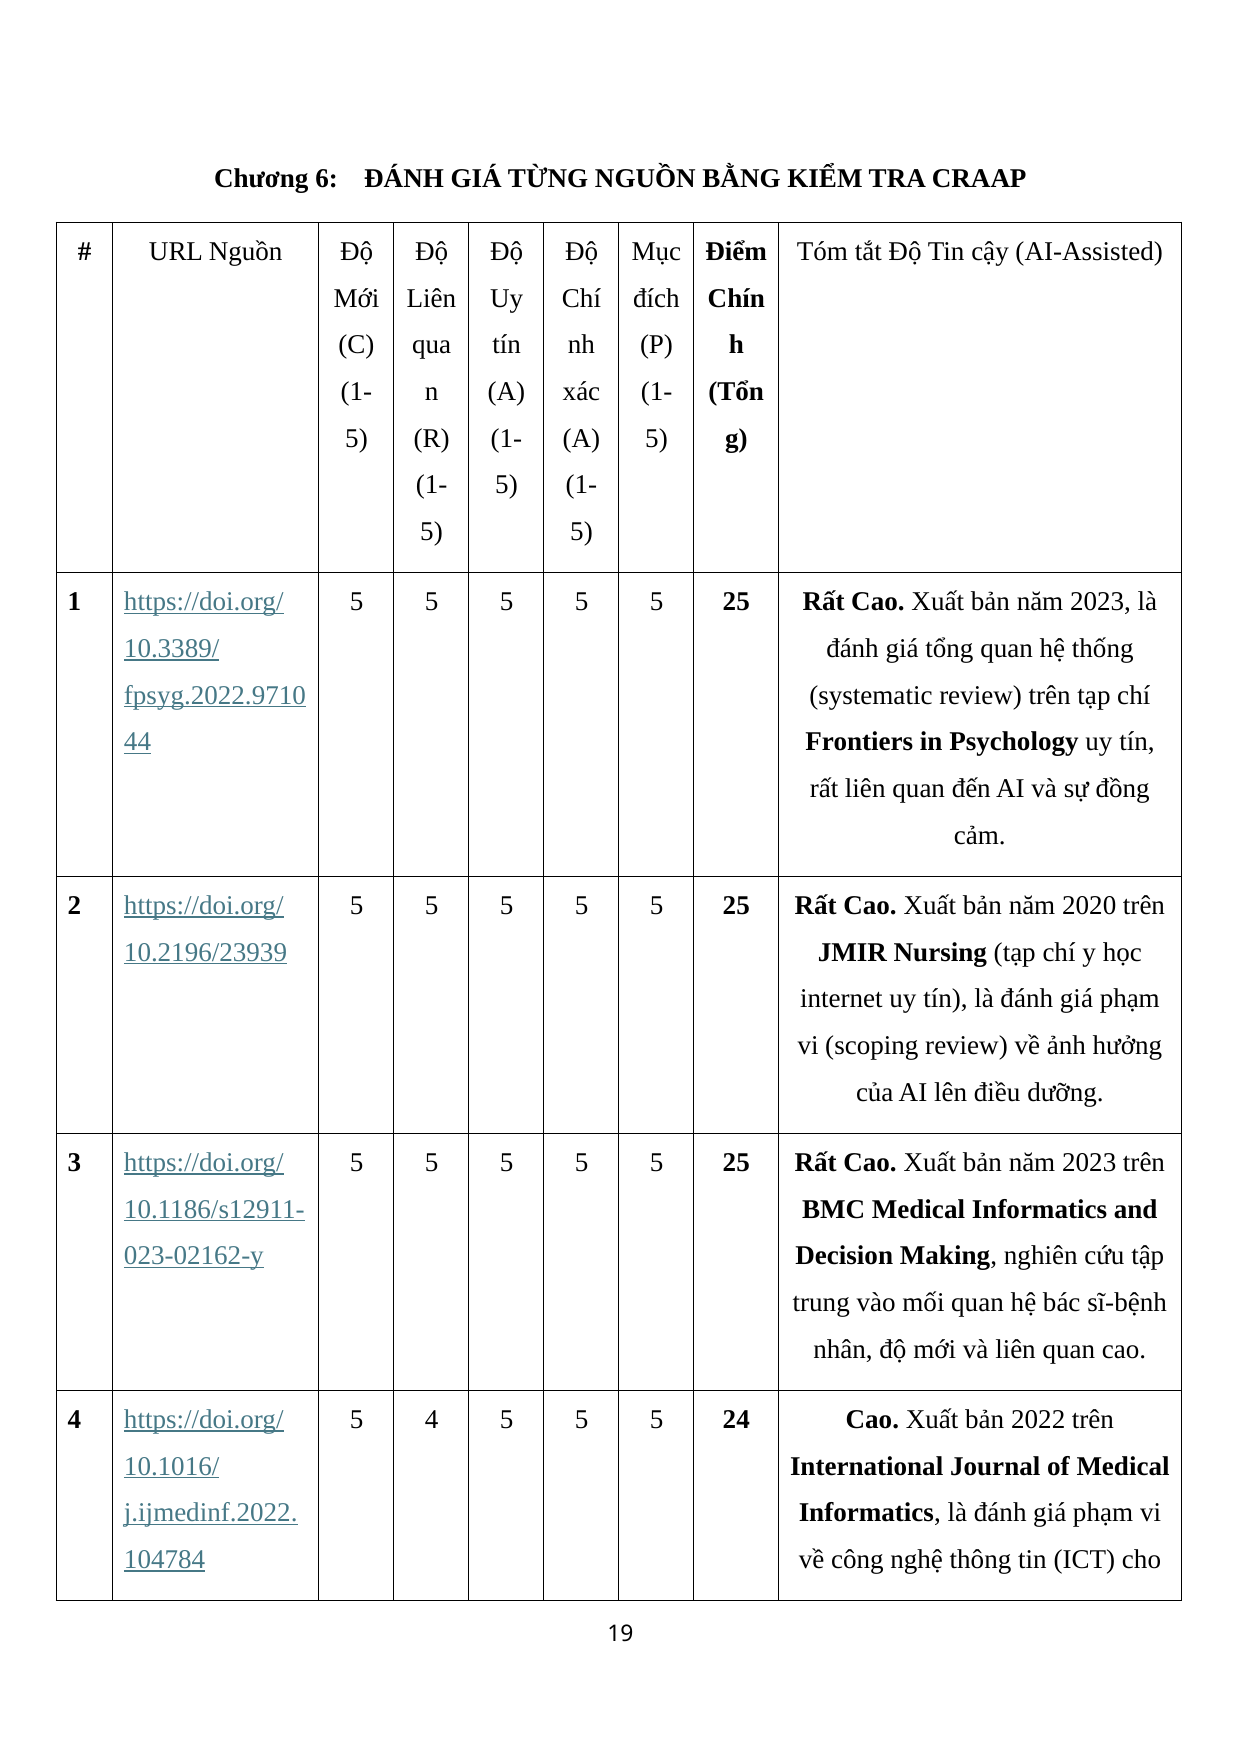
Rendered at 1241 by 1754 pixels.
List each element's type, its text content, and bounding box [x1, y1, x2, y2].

table_cell 4 [57, 1391, 112, 1600]
table_cell 5 [619, 573, 693, 876]
table_header URL Nguồn [113, 223, 318, 572]
table_cell 5 [319, 573, 393, 876]
table_cell 4 [394, 1391, 468, 1600]
table_header Độ Chính xác (A) (1-5) [544, 223, 618, 572]
table_cell 2 [57, 877, 112, 1133]
table_cell 5 [619, 877, 693, 1133]
table_cell 5 [544, 573, 618, 876]
table_cell Rất Cao. Xuất bản năm 2023, là đánh giá tổng quan hệ thống (systematic review) trên tạp chí Frontiers in Psychology uy tín, rất liên quan đến AI và sự đồng cảm. [779, 573, 1181, 876]
table_cell 25 [694, 573, 778, 876]
table_cell 5 [394, 573, 468, 876]
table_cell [113, 1391, 318, 1600]
table_cell 5 [469, 573, 543, 876]
table_header Độ Mới (C) (1-5) [319, 223, 393, 572]
table_cell 5 [394, 1134, 468, 1389]
table_cell 5 [544, 1134, 618, 1389]
table_cell Rất Cao. Xuất bản năm 2023 trên BMC Medical Informatics and Decision Making, nghiên cứu tập trung vào mối quan hệ bác sĩ-bệnh nhân, độ mới và liên quan cao. [779, 1134, 1181, 1389]
table_header # [57, 223, 112, 572]
table_cell 5 [319, 1134, 393, 1389]
table_cell 5 [469, 1134, 543, 1389]
table_cell 5 [544, 1391, 618, 1600]
table_header Độ Uy tín (A) (1-5) [469, 223, 543, 572]
table_header Độ Liên quan (R) (1-5) [394, 223, 468, 572]
table_cell 5 [544, 877, 618, 1133]
table_cell 3 [57, 1134, 112, 1389]
table_cell https://doi.org/10.3389/fpsyg.2022.971044 [113, 573, 318, 876]
table_cell 5 [319, 1391, 393, 1600]
table_cell 25 [694, 877, 778, 1133]
table_cell https://doi.org/10.1186/s12911-023-02162-y [113, 1134, 318, 1389]
table_cell 24 [694, 1391, 778, 1600]
table_cell https://doi.org/10.2196/23939 [113, 877, 318, 1133]
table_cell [779, 1391, 1181, 1600]
table_cell 5 [319, 877, 393, 1133]
table_cell 1 [57, 573, 112, 876]
table_header Tóm tắt Độ Tin cậy (AI-Assisted) [779, 223, 1181, 572]
table_header Mục đích (P) (1-5) [619, 223, 693, 572]
table_cell 5 [619, 1134, 693, 1389]
table_cell Rất Cao. Xuất bản năm 2020 trên JMIR Nursing (tạp chí y học internet uy tín), là đánh giá phạm vi (scoping review) về ảnh hưởng của AI lên điều dưỡng. [779, 877, 1181, 1133]
table_cell 5 [619, 1391, 693, 1600]
table_cell 5 [469, 1391, 543, 1600]
table_cell 25 [694, 1134, 778, 1389]
table_cell 5 [469, 877, 543, 1133]
text ĐÁNH GIÁ TỪNG NGUỒN BẰNG KIỂM TRA CRAAP [150, 162, 1090, 194]
table_cell 5 [394, 877, 468, 1133]
table_header Điểm Chính (Tổng) [694, 223, 778, 572]
